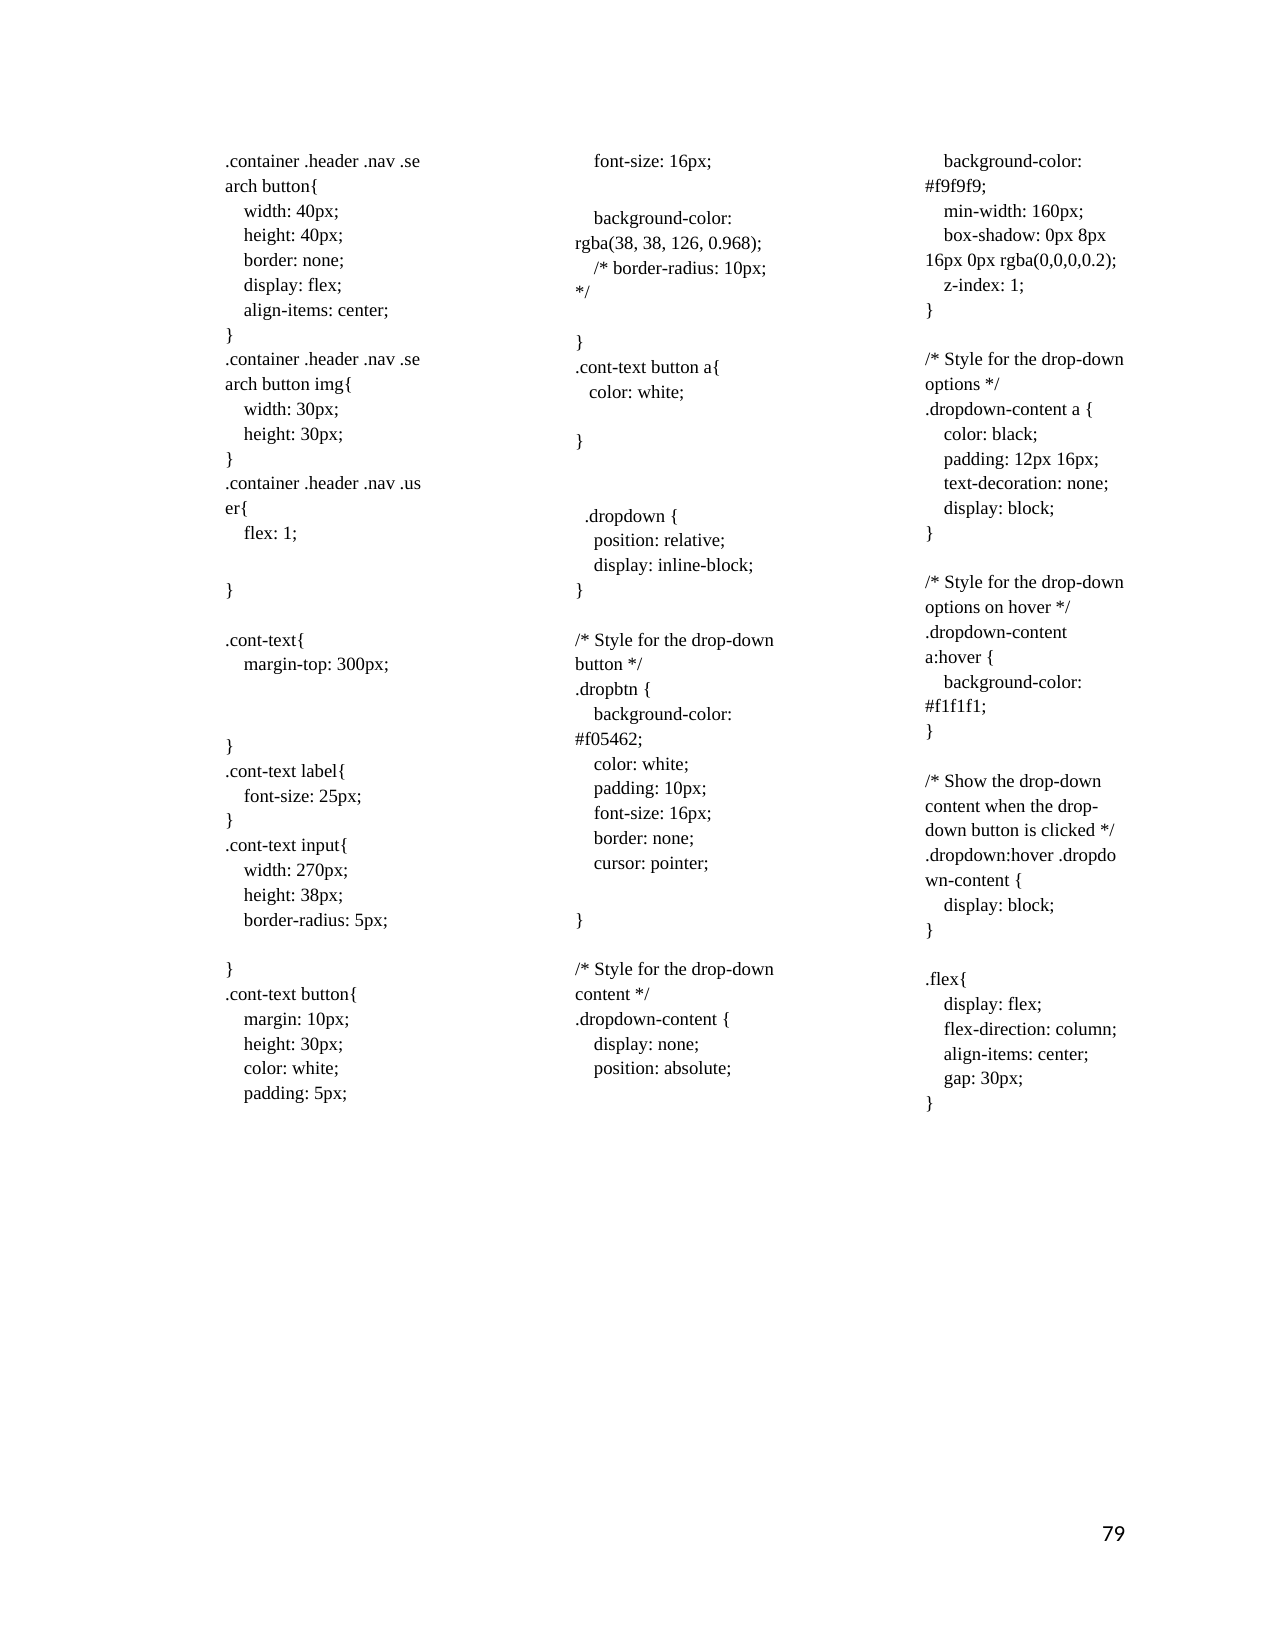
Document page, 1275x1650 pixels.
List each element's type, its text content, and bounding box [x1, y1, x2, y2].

list height: 40px; [225, 224, 425, 246]
list align-items: center; [225, 299, 425, 320]
list .dropdown { [575, 504, 775, 526]
list flex-direction: column; [925, 1018, 1125, 1039]
list .dropbtn { [575, 678, 775, 699]
list font-size: 25px; [225, 784, 425, 806]
list width: 30px; [225, 398, 425, 419]
list } [225, 323, 425, 345]
list display: flex; [925, 993, 1125, 1014]
list color: white; [575, 381, 775, 402]
list } [925, 720, 1125, 742]
list color: white; [575, 752, 775, 774]
list .dropdown-content a { [925, 398, 1125, 419]
list box-shadow: 0px 8px 16px 0px rgba(0,0,0,0.2); [925, 224, 1125, 271]
list height: 38px; [225, 884, 425, 905]
list display: flex; [225, 274, 425, 296]
list /* Style for the drop-down button */ [575, 628, 775, 675]
list } [225, 958, 425, 980]
list /* Style for the drop-down content */ [575, 958, 775, 1004]
list .container .header .nav .search button img{ [225, 348, 425, 395]
list } [925, 918, 1125, 940]
list background-color: #f05462; [575, 703, 775, 749]
list margin: 10px; [225, 1008, 425, 1029]
list /* Show the drop-down content when the drop-down button is clicked */ [925, 770, 1125, 841]
list .cont-text{ [225, 628, 425, 650]
list .cont-text label{ [225, 760, 425, 781]
list .container .header .nav .user{ [225, 472, 425, 519]
list padding: 10px; [575, 777, 775, 799]
list height: 30px; [225, 423, 425, 444]
list background-color: #f9f9f9; [925, 150, 1125, 196]
list background-color: #f1f1f1; [925, 671, 1125, 717]
list font-size: 16px; [575, 150, 775, 172]
list gap: 30px; [925, 1067, 1125, 1089]
list z-index: 1; [925, 274, 1125, 296]
list } [575, 331, 775, 352]
list min-width: 160px; [925, 199, 1125, 221]
list color: white; [225, 1057, 425, 1079]
list } [925, 1092, 1125, 1114]
list } [225, 579, 425, 600]
list /* Style for the drop-down options */ [925, 348, 1125, 395]
list height: 30px; [225, 1032, 425, 1054]
list .dropdown-content a:hover { [925, 621, 1125, 667]
list flex: 1; [225, 522, 425, 543]
list align-items: center; [925, 1042, 1125, 1064]
list .dropdown:hover .dropdown-content { [925, 844, 1125, 891]
list display: none; [575, 1032, 775, 1054]
list border-radius: 5px; [225, 908, 425, 930]
list border: none; [225, 249, 425, 271]
list position: absolute; [575, 1057, 775, 1079]
list } [225, 809, 425, 831]
list } [225, 735, 425, 757]
list } [575, 430, 775, 452]
list display: block; [925, 497, 1125, 519]
list .cont-text button a{ [575, 356, 775, 377]
list display: inline-block; [575, 554, 775, 576]
list display: block; [925, 894, 1125, 915]
list cursor: pointer; [575, 852, 775, 873]
list position: relative; [575, 529, 775, 551]
list background-color: rgba(38, 38, 126, 0.968); [575, 207, 775, 253]
list border: none; [575, 827, 775, 848]
list /* Style for the drop-down options on hover */ [925, 571, 1125, 618]
list .container .header .nav .search button{ [225, 150, 425, 196]
list margin-top: 300px; [225, 653, 425, 675]
list padding: 12px 16px; [925, 447, 1125, 469]
list } [925, 522, 1125, 543]
list .flex{ [925, 968, 1125, 990]
list } [575, 579, 775, 600]
list .dropdown-content { [575, 1008, 775, 1029]
list width: 40px; [225, 199, 425, 221]
list } [925, 299, 1125, 320]
list width: 270px; [225, 859, 425, 881]
list } [225, 447, 425, 469]
list .cont-text button{ [225, 983, 425, 1004]
list text-decoration: none; [925, 472, 1125, 494]
list /* border-radius: 10px; */ [575, 257, 775, 303]
list color: black; [925, 423, 1125, 444]
list .cont-text input{ [225, 834, 425, 856]
list } [575, 908, 775, 930]
list font-size: 16px; [575, 802, 775, 823]
list padding: 5px; [225, 1082, 425, 1104]
